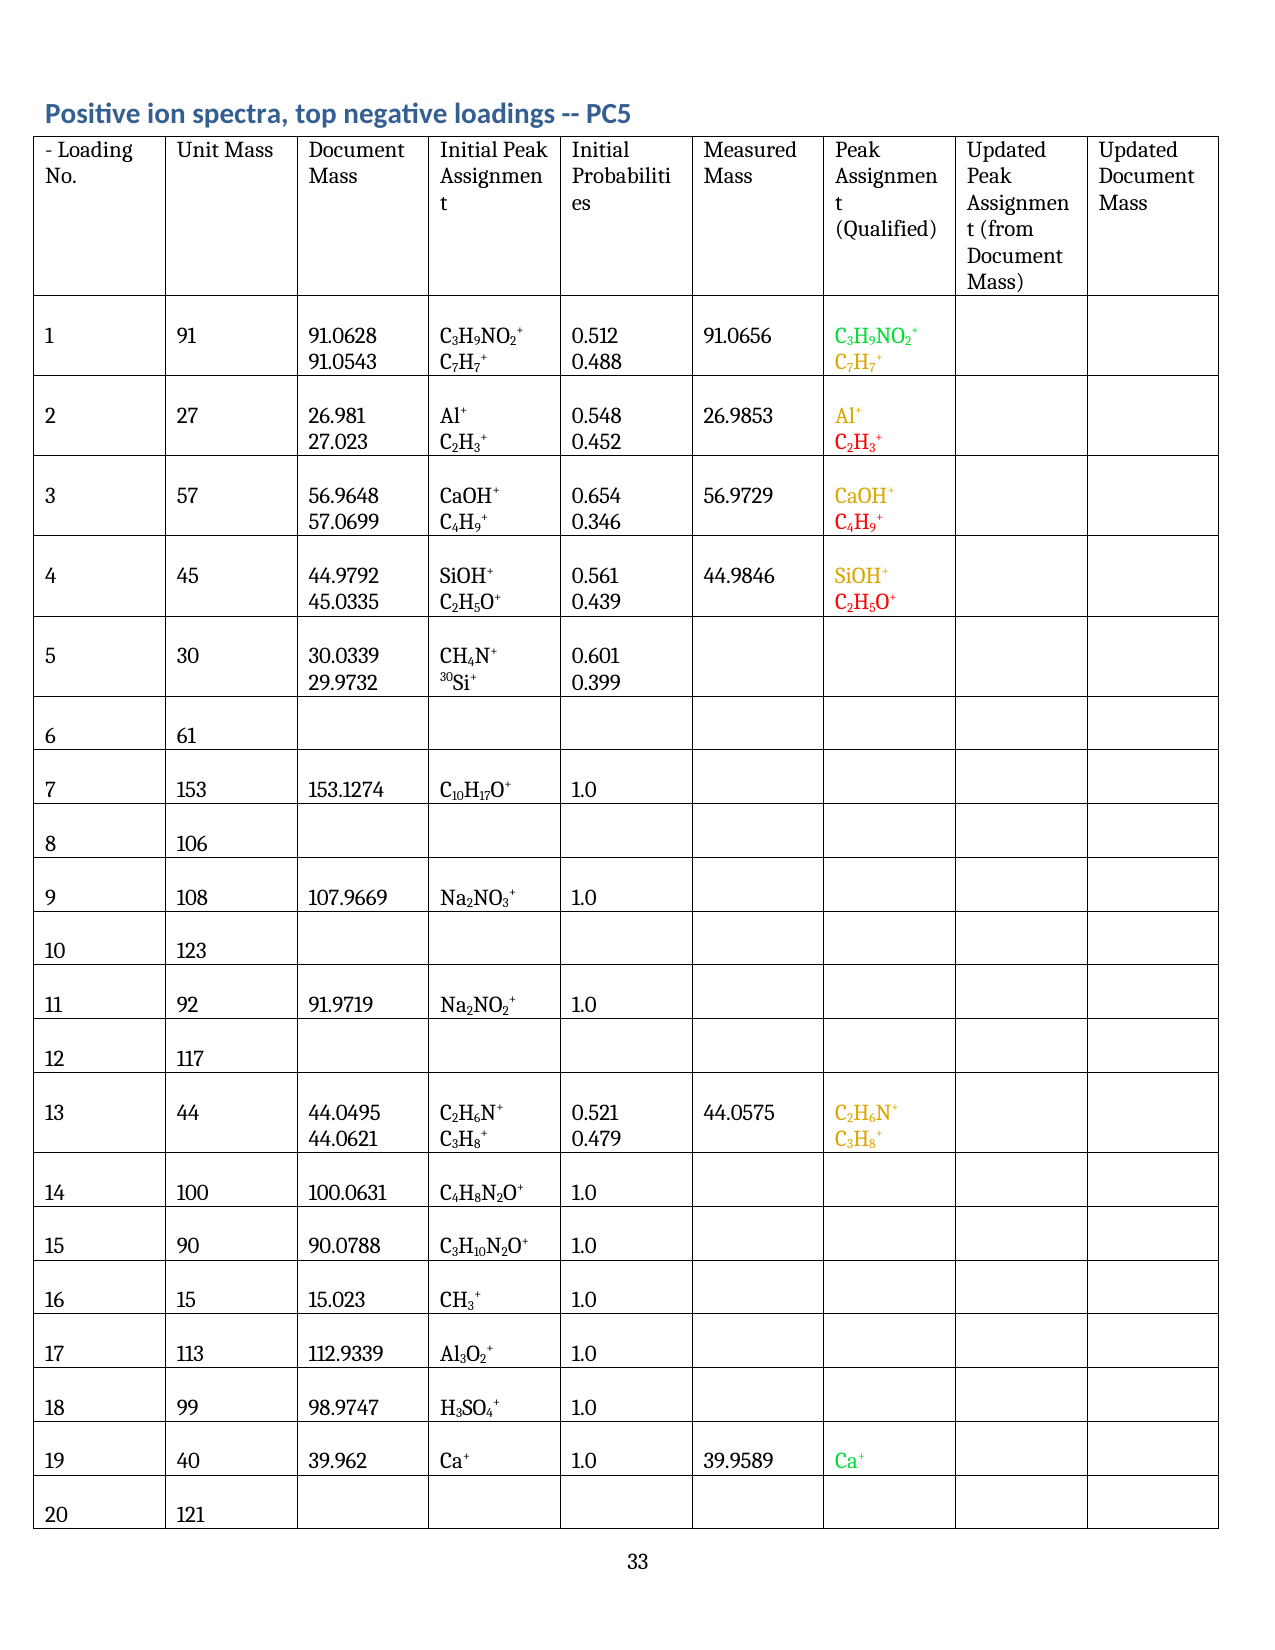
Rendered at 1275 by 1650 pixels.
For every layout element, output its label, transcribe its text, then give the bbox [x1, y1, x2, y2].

table_cell [824, 912, 955, 964]
table_cell 99 [166, 1368, 297, 1421]
table_cell C4H8N2O+ [429, 1153, 560, 1206]
table_cell 15 [166, 1261, 297, 1313]
table_cell [1088, 536, 1218, 616]
table_cell 153 [166, 750, 297, 803]
table_cell [956, 617, 1087, 696]
table_cell 100 [166, 1153, 297, 1206]
table_cell CH4N+ 30Si+ [429, 617, 560, 696]
table_cell [1088, 750, 1218, 803]
table_cell 20 [34, 1476, 165, 1528]
table_cell [561, 1476, 692, 1528]
table_cell 106 [166, 804, 297, 857]
table_cell [693, 1153, 823, 1206]
table_cell 0.654 0.346 [561, 456, 692, 535]
table_header Initial Peak Assignment [429, 137, 560, 295]
table_cell 0.601 0.399 [561, 617, 692, 696]
table_cell C3H9NO2+ C7H7+ [429, 296, 560, 375]
table_cell 112.9339 [298, 1314, 428, 1367]
table_cell [693, 804, 823, 857]
table_cell 0.561 0.439 [561, 536, 692, 616]
table_cell 12 [34, 1019, 165, 1072]
table_cell [956, 1019, 1087, 1072]
table_cell 18 [34, 1368, 165, 1421]
table_cell [298, 804, 428, 857]
table_cell [298, 1019, 428, 1072]
table_cell [824, 965, 955, 1018]
table_cell Al3O2+ [429, 1314, 560, 1367]
table_cell 1.0 [561, 1422, 692, 1474]
table_cell 0.512 0.488 [561, 296, 692, 375]
table_cell [956, 456, 1087, 535]
table_cell [956, 912, 1087, 964]
table_cell 15 [34, 1207, 165, 1259]
table_cell [693, 750, 823, 803]
table_cell 44.0495 44.0621 [298, 1073, 428, 1152]
table_cell C2H6N+ C3H8+ [429, 1073, 560, 1152]
table_cell 16 [34, 1261, 165, 1313]
table_cell 1 [34, 296, 165, 375]
table_cell [1088, 1368, 1218, 1421]
table_cell [956, 1368, 1087, 1421]
table_cell 39.9589 [693, 1422, 823, 1474]
table_cell [693, 1261, 823, 1313]
table_cell 27 [166, 376, 297, 455]
table_cell 90 [166, 1207, 297, 1259]
table_cell SiOH+ C2H5O+ [824, 536, 955, 616]
table_cell [1088, 1261, 1218, 1313]
table_cell [956, 1073, 1087, 1152]
table_cell 56.9648 57.0699 [298, 456, 428, 535]
table_cell CH3+ [429, 1261, 560, 1313]
table_cell Ca+ [824, 1422, 955, 1474]
table_cell 121 [166, 1476, 297, 1528]
table_cell 57 [166, 456, 297, 535]
table_cell [1088, 697, 1218, 749]
table_cell H3SO4+ [429, 1368, 560, 1421]
table_cell 44.9846 [693, 536, 823, 616]
table_cell 1.0 [561, 858, 692, 911]
table_cell [956, 1261, 1087, 1313]
table_cell [561, 1019, 692, 1072]
table_cell [693, 1476, 823, 1528]
table_cell 92 [166, 965, 297, 1018]
table_cell 123 [166, 912, 297, 964]
table_cell 44.9792 45.0335 [298, 536, 428, 616]
table_cell 91 [166, 296, 297, 375]
table_cell 11 [34, 965, 165, 1018]
table_cell 61 [166, 697, 297, 749]
table_cell 44 [166, 1073, 297, 1152]
table_cell [429, 804, 560, 857]
table_cell 10 [34, 912, 165, 964]
table_cell [956, 1153, 1087, 1206]
table_cell [956, 804, 1087, 857]
table_cell 14 [34, 1153, 165, 1206]
table_cell [956, 965, 1087, 1018]
table_cell [956, 697, 1087, 749]
table_cell [561, 697, 692, 749]
table_cell [824, 1261, 955, 1313]
table_cell [824, 1368, 955, 1421]
table_cell [824, 697, 955, 749]
table_cell [693, 912, 823, 964]
table_cell [429, 1476, 560, 1528]
table_cell [824, 617, 955, 696]
table_cell [429, 1019, 560, 1072]
table_cell [956, 1314, 1087, 1367]
table_cell [1088, 296, 1218, 375]
table_cell 107.9669 [298, 858, 428, 911]
table_cell CaOH+ C4H9+ [429, 456, 560, 535]
table_cell 113 [166, 1314, 297, 1367]
table_cell 5 [34, 617, 165, 696]
table_cell 44.0575 [693, 1073, 823, 1152]
table_cell 26.9853 [693, 376, 823, 455]
table_cell 108 [166, 858, 297, 911]
table_cell [561, 804, 692, 857]
table_cell 1.0 [561, 1368, 692, 1421]
table_header Peak Assignment (Qualified) [824, 137, 955, 295]
table_cell 91.0656 [693, 296, 823, 375]
table_cell 19 [34, 1422, 165, 1474]
table_cell 8 [34, 804, 165, 857]
table_cell 1.0 [561, 750, 692, 803]
table_header Initial Probabilities [561, 137, 692, 295]
table_cell [693, 617, 823, 696]
table_cell [1088, 1476, 1218, 1528]
table_cell [693, 1314, 823, 1367]
table_cell Al+ C2H3+ [824, 376, 955, 455]
table_cell [956, 296, 1087, 375]
table_cell Ca+ [429, 1422, 560, 1474]
table_cell Na2NO2+ [429, 965, 560, 1018]
table_cell 117 [166, 1019, 297, 1072]
table_cell 2 [34, 376, 165, 455]
table_cell 0.548 0.452 [561, 376, 692, 455]
table_cell 1.0 [561, 1261, 692, 1313]
table_cell [693, 1019, 823, 1072]
table_cell 40 [166, 1422, 297, 1474]
table_cell [824, 1476, 955, 1528]
subtitle Positive ion spectra, top negative loadings -- PC5 [45, 95, 1230, 131]
table_cell [693, 965, 823, 1018]
table_cell [1088, 1073, 1218, 1152]
table_cell [298, 697, 428, 749]
table_cell [561, 912, 692, 964]
table_header Updated Peak Assignment (from Document Mass) [956, 137, 1087, 295]
table_cell 100.0631 [298, 1153, 428, 1206]
table_cell [956, 750, 1087, 803]
table_cell 17 [34, 1314, 165, 1367]
table_cell 7 [34, 750, 165, 803]
table_header Measured Mass [693, 137, 823, 295]
table_cell [1088, 617, 1218, 696]
table_cell 15.023 [298, 1261, 428, 1313]
table_cell [693, 1368, 823, 1421]
table_cell [956, 536, 1087, 616]
table_cell [1088, 1314, 1218, 1367]
table_cell [429, 912, 560, 964]
table_cell 91.9719 [298, 965, 428, 1018]
table_cell 6 [34, 697, 165, 749]
table_cell Na2NO3+ [429, 858, 560, 911]
table_cell [824, 858, 955, 911]
table_cell [824, 1019, 955, 1072]
table_cell [1088, 1019, 1218, 1072]
table_cell 153.1274 [298, 750, 428, 803]
table_cell 98.9747 [298, 1368, 428, 1421]
table_cell [1088, 1422, 1218, 1474]
table_cell C2H6N+ C3H8+ [824, 1073, 955, 1152]
table_cell C10H17O+ [429, 750, 560, 803]
table_cell 26.981 27.023 [298, 376, 428, 455]
table_cell [1088, 1207, 1218, 1259]
table_cell 1.0 [561, 1153, 692, 1206]
table_cell Al+ C2H3+ [429, 376, 560, 455]
table_cell [956, 1207, 1087, 1259]
table_cell 1.0 [561, 1207, 692, 1259]
table_cell 30.0339 29.9732 [298, 617, 428, 696]
table_cell [824, 750, 955, 803]
table_cell [693, 697, 823, 749]
table_cell [429, 697, 560, 749]
table_cell [298, 1476, 428, 1528]
table_cell [956, 1476, 1087, 1528]
table_cell [824, 1207, 955, 1259]
table_cell 3 [34, 456, 165, 535]
table_cell [1088, 376, 1218, 455]
table_cell [693, 1207, 823, 1259]
table_cell 9 [34, 858, 165, 911]
table_header Updated Document Mass [1088, 137, 1218, 295]
table_cell CaOH+ C4H9+ [824, 456, 955, 535]
table_cell 4 [34, 536, 165, 616]
table_cell C3H10N2O+ [429, 1207, 560, 1259]
table_cell [956, 376, 1087, 455]
table_cell [1088, 1153, 1218, 1206]
table_cell [1088, 965, 1218, 1018]
table_cell [824, 1153, 955, 1206]
table_cell [824, 804, 955, 857]
table_cell [1088, 456, 1218, 535]
table_cell C3H9NO2+ C7H7+ [824, 296, 955, 375]
table_header - Loading No. [34, 137, 165, 295]
table_header Unit Mass [166, 137, 297, 295]
table_cell 30 [166, 617, 297, 696]
table_cell [1088, 912, 1218, 964]
table_cell [1088, 858, 1218, 911]
table_cell SiOH+ C2H5O+ [429, 536, 560, 616]
table_cell 56.9729 [693, 456, 823, 535]
table_cell 39.962 [298, 1422, 428, 1474]
table_cell 13 [34, 1073, 165, 1152]
table_cell [693, 858, 823, 911]
table_header Document Mass [298, 137, 428, 295]
table_cell 91.0628 91.0543 [298, 296, 428, 375]
table_cell 1.0 [561, 1314, 692, 1367]
table_cell [298, 912, 428, 964]
table_cell [956, 1422, 1087, 1474]
table_cell 90.0788 [298, 1207, 428, 1259]
table_cell 1.0 [561, 965, 692, 1018]
table_cell [1088, 804, 1218, 857]
table_cell 0.521 0.479 [561, 1073, 692, 1152]
table_cell [956, 858, 1087, 911]
table_cell [824, 1314, 955, 1367]
table_cell 45 [166, 536, 297, 616]
